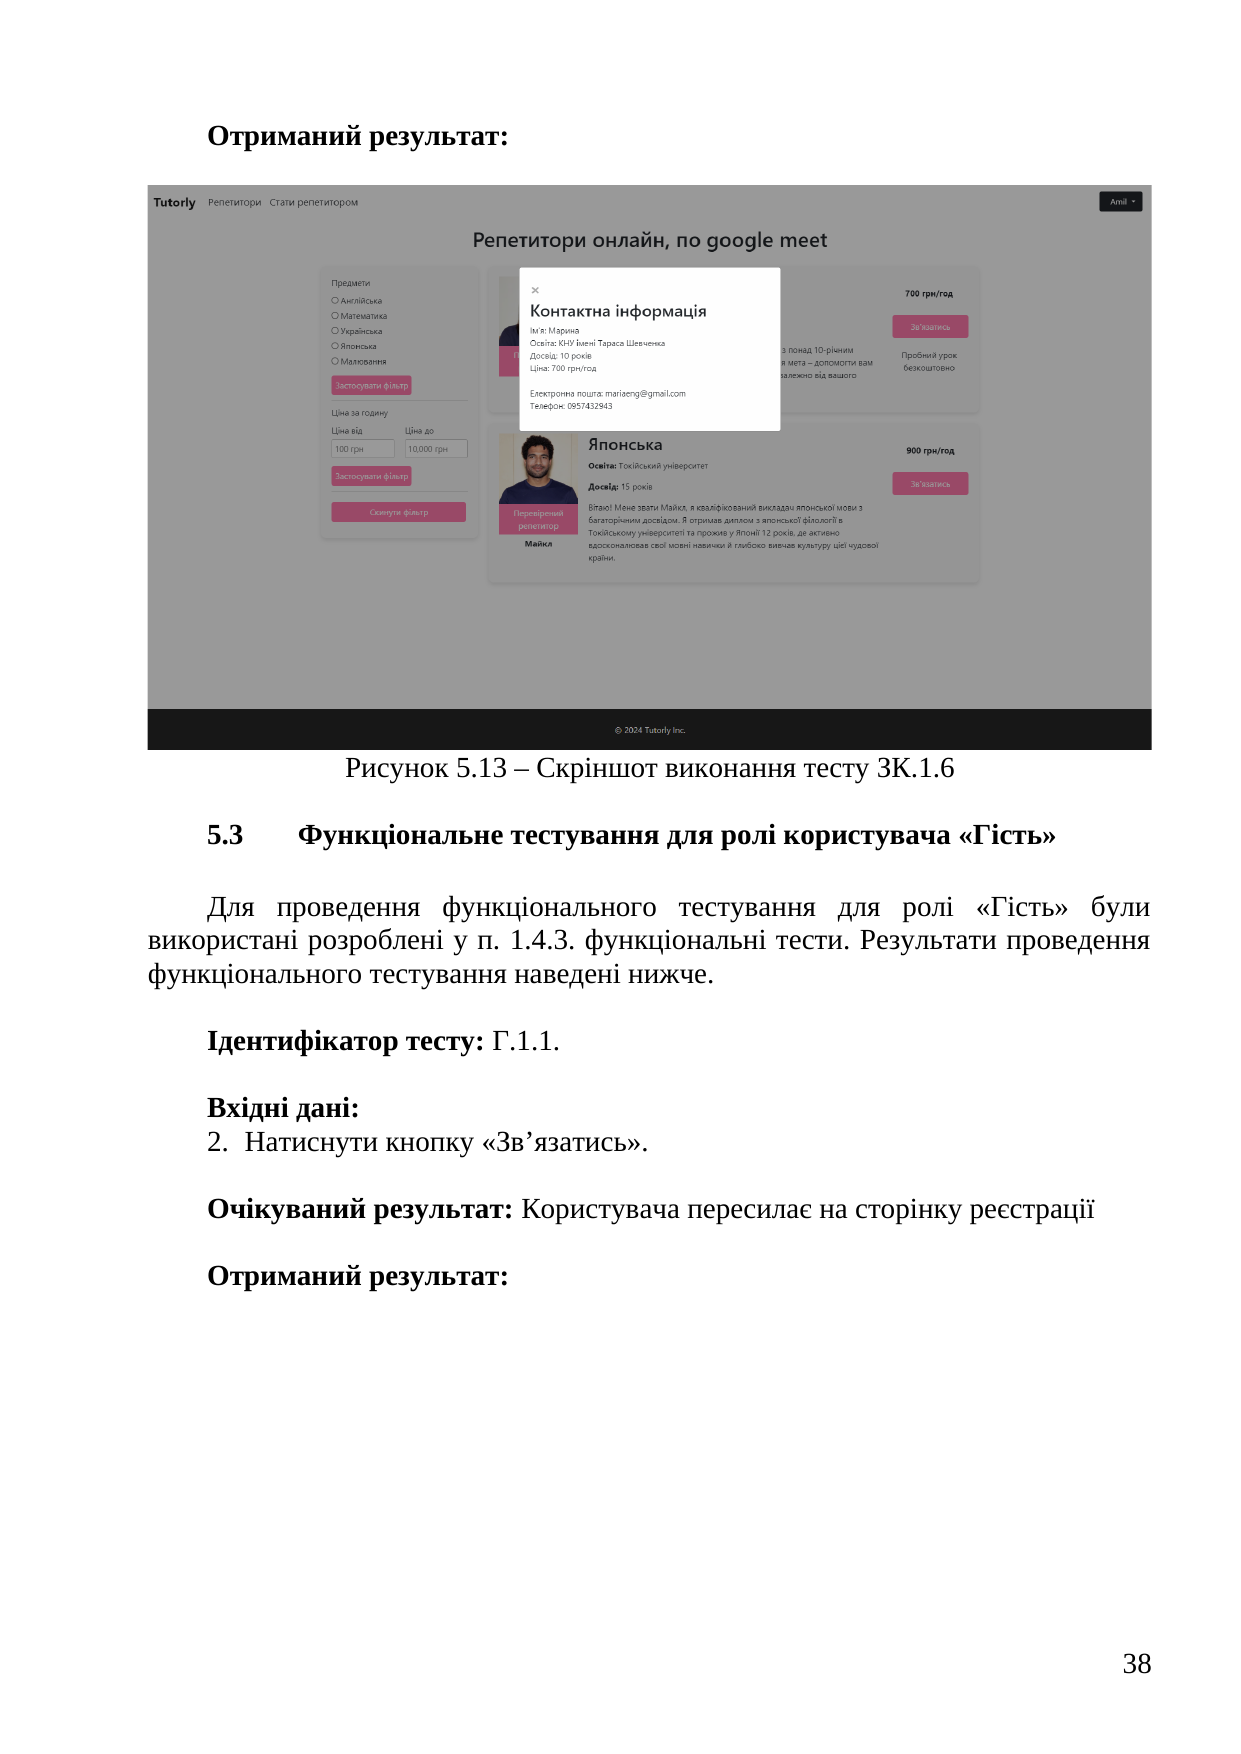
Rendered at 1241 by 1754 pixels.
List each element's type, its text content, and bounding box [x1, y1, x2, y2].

text Отриманий результат: [148, 1258, 1152, 1291]
list Натиснути кнопку «Зв’язатись». [207, 1124, 1152, 1157]
text Отриманий результат: [148, 118, 1152, 152]
text Вхідні дані: [148, 1090, 1152, 1124]
text Рисунок 5.13 – Скріншот виконання тесту ЗК.1.6 [148, 750, 1152, 783]
subtitle Функціональне тестування для ролі користувача «Гість» [148, 817, 1152, 850]
text Ідентифікатор тесту: Г.1.1. [148, 1023, 1152, 1057]
picture [147, 185, 1152, 750]
text Для проведення функціонального тестування для ролі «Гість» були використані розроблені у п. 1.4.3. функціональні тести. Результати проведення функціонального тестування наведені нижче. [148, 889, 1152, 989]
text Очікуваний результат: Користувача пересилає на сторінку реєстрації [148, 1191, 1152, 1224]
